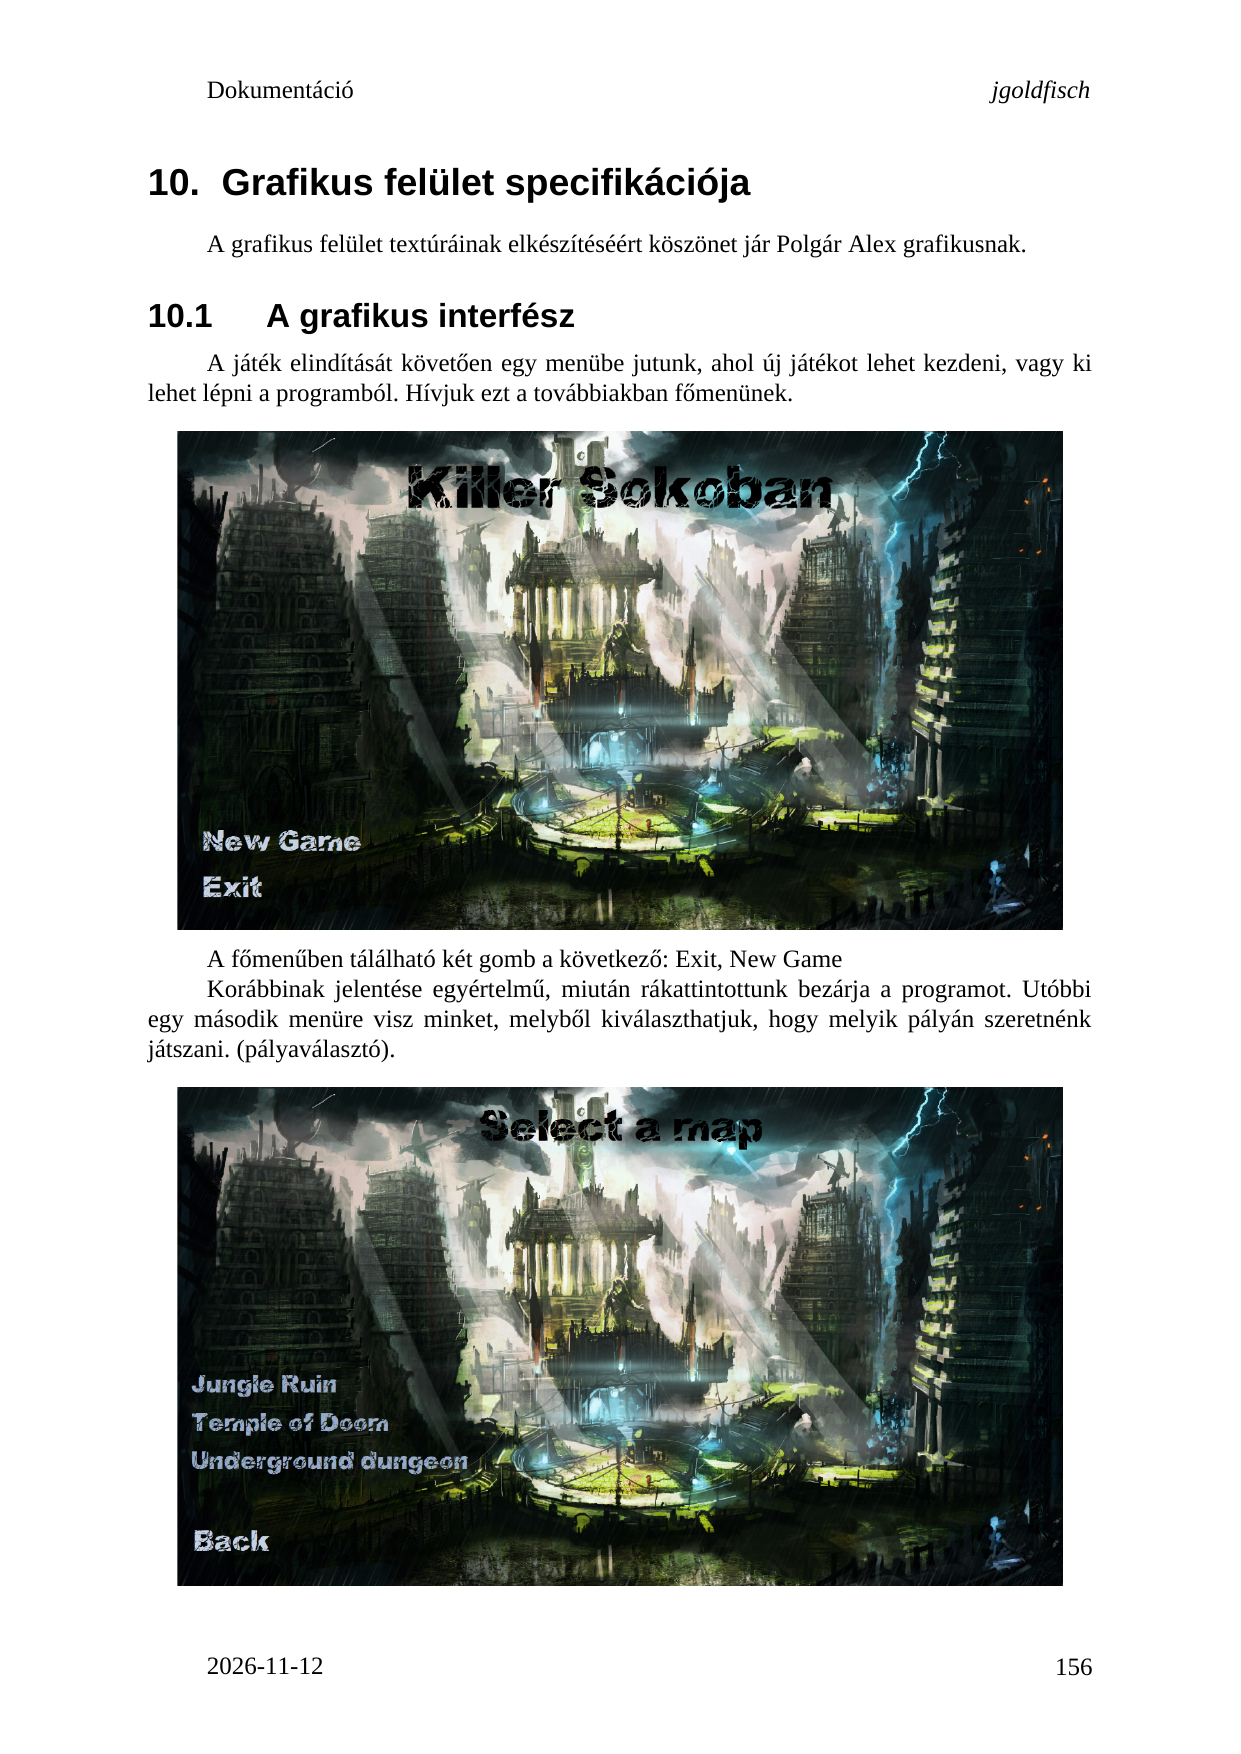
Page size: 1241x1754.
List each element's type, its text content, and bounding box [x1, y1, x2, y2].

subtitle Grafikus felület specifikációja [148, 160, 1093, 203]
subtitle A grafikus interfész [148, 296, 1093, 334]
text Korábbinak jelentése egyértelmű, miután rákattintottunk bezárja a programot. Utóbbi egy második menüre visz minket, melyből kiválaszthatjuk, hogy melyik pályán szeretnénk játszani. (pályaválasztó). [148, 972, 1093, 1062]
text A játék elindítását követően egy menübe jutunk, ahol új játékot lehet kezdeni, vagy ki lehet lépni a programból. Hívjuk ezt a továbbiakban főmenünek. [148, 347, 1093, 407]
picture [177, 431, 1063, 930]
text A főmenűben tálálható két gomb a következő: Exit, New Game [148, 942, 1093, 972]
text A grafikus felület textúráinak elkészítéséért köszönet jár Polgár Alex grafikusnak. [148, 228, 1093, 258]
picture [177, 1087, 1063, 1586]
